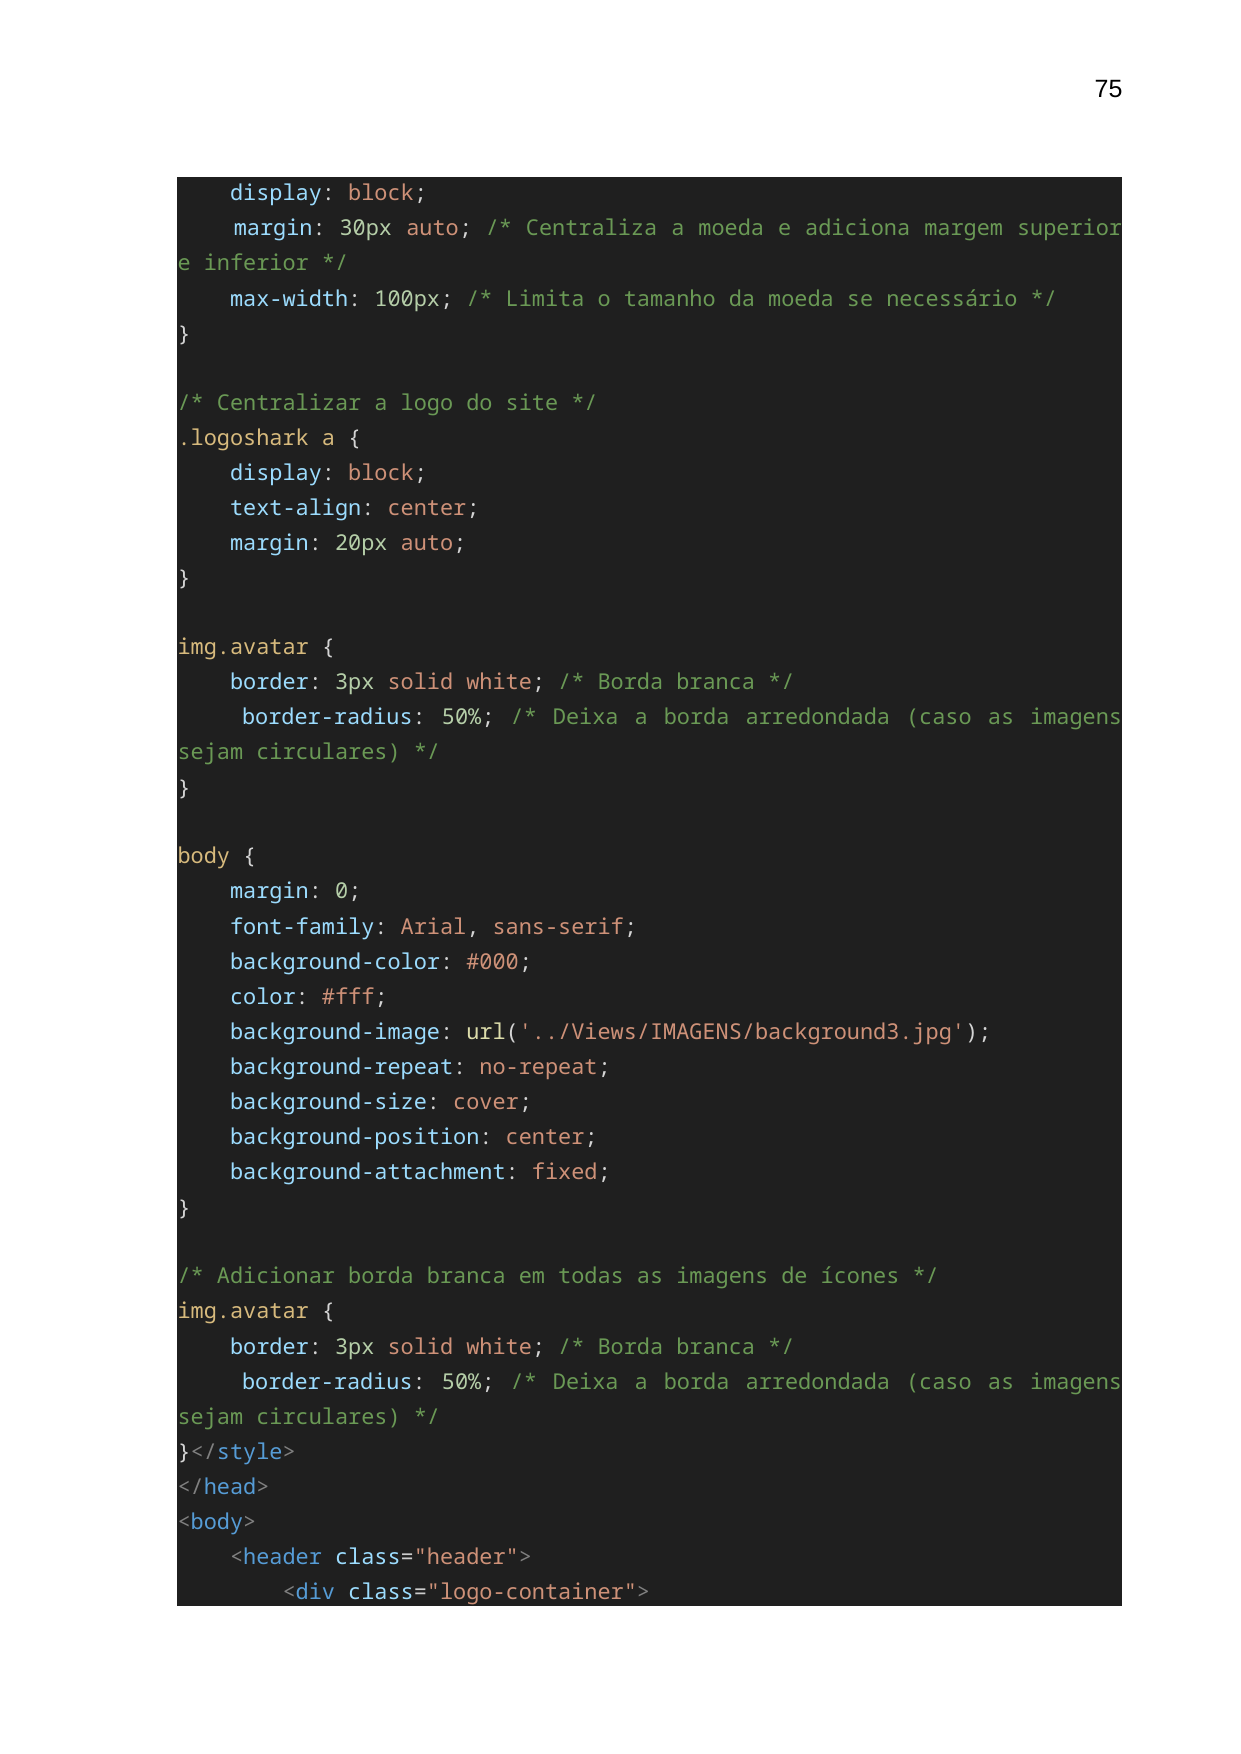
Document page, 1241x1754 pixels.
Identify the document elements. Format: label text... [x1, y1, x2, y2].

text } [177, 562, 1122, 592]
text border-radius: 50%; /* Deixa a borda arredondada (caso as imagens sejam circulares) */ [177, 701, 1122, 766]
text margin: 30px auto; /* Centraliza a moeda e adiciona margem superior e inferior */ [177, 212, 1122, 277]
text } [177, 1191, 1122, 1221]
text <div class="logo-container"> [177, 1576, 1122, 1606]
text border: 3px solid white; /* Borda branca */ [177, 666, 1122, 696]
text max-width: 100px; /* Limita o tamanho da moeda se necessário */ [177, 282, 1122, 312]
text <header class="header"> [177, 1541, 1122, 1571]
text display: block; [177, 177, 1122, 207]
text background-repeat: no-repeat; [177, 1051, 1122, 1081]
text .logoshark a { [177, 422, 1122, 451]
text </head> [177, 1471, 1122, 1501]
text font-family: Arial, sans-serif; [177, 911, 1122, 940]
text }</style> [177, 1436, 1122, 1466]
text background-attachment: fixed; [177, 1156, 1122, 1186]
text display: block; [177, 457, 1122, 487]
text } [177, 771, 1122, 801]
text text-align: center; [177, 492, 1122, 522]
text /* Centralizar a logo do site */ [177, 387, 1122, 416]
text border: 3px solid white; /* Borda branca */ [177, 1331, 1122, 1360]
text margin: 0; [177, 876, 1122, 905]
text color: #fff; [177, 981, 1122, 1011]
text body { [177, 840, 1122, 870]
text background-image: url('../Views/IMAGENS/background3.jpg'); [177, 1016, 1122, 1046]
text background-color: #000; [177, 946, 1122, 976]
text margin: 20px auto; [177, 527, 1122, 557]
text /* Adicionar borda branca em todas as imagens de ícones */ [177, 1260, 1122, 1290]
text img.avatar { [177, 631, 1122, 661]
text } [177, 318, 1122, 347]
text background-position: center; [177, 1121, 1122, 1151]
text img.avatar { [177, 1296, 1122, 1325]
text background-size: cover; [177, 1086, 1122, 1116]
text <body> [177, 1506, 1122, 1536]
text border-radius: 50%; /* Deixa a borda arredondada (caso as imagens sejam circulares) */ [177, 1366, 1122, 1431]
